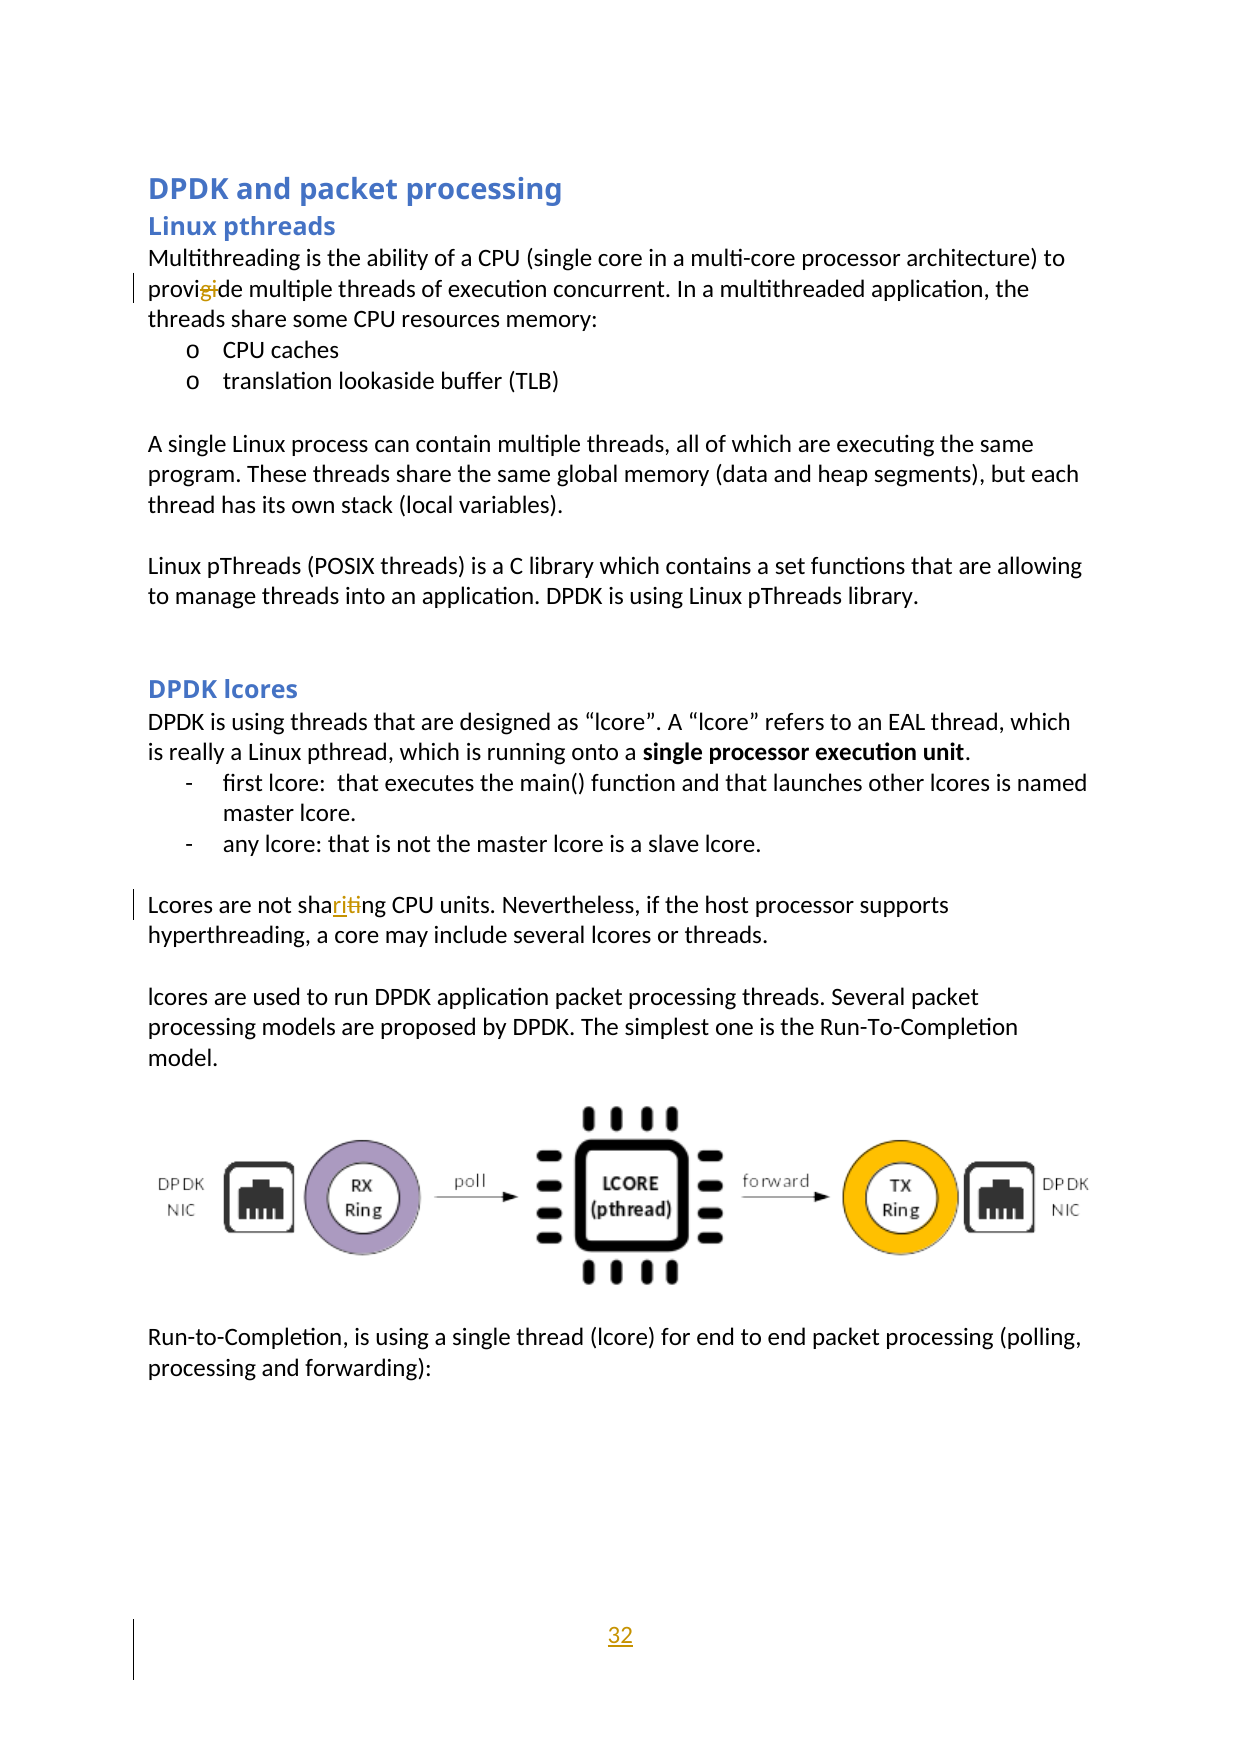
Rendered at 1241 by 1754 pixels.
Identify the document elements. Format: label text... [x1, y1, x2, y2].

list CPU caches [185, 334, 1093, 366]
list any lcore: that is not the master lcore is a slave lcore. [185, 828, 1093, 859]
subtitle DPDK lcores [148, 672, 1093, 706]
text Lcores are not shang CPU units. Nevertheless, if the host processor supports hyperthreading, a core may include several lcores or threads. [148, 889, 1093, 950]
subtitle DPDK and packet processing [148, 168, 1093, 208]
text A single Linux process can contain multiple threads, all of which are executing the same program. These threads share the same global memory (data and heap segments), but each thread has its own stack (local variables). [148, 428, 1093, 519]
text lcores are used to run DPDK application packet processing threads. Several packet processing models are proposed by DPDK. The simplest one is the Run-To-Completion model. [148, 981, 1093, 1072]
text Run-to-Completion, is using a single thread (lcore) for end to end packet processing (polling, processing and forwarding): [148, 1321, 1093, 1382]
list translation lookaside buffer (TLB) [185, 366, 1093, 397]
text Linux pThreads (POSIX threads) is a C library which contains a set functions that are allowing to manage threads into an application. DPDK is using Linux pThreads library. [148, 550, 1093, 611]
list first lcore: that executes the main() function and that launches other lcores is named master lcore. [185, 767, 1093, 828]
subtitle Linux pthreads [148, 208, 1093, 242]
text DPDK is using threads that are designed as “lcore”. A “lcore” refers to an EAL thread, which is really a Linux pthread, which is running onto a single processor execution unit. [148, 706, 1093, 767]
text Multithreading is the ability of a CPU (single core in a multi-core processor architecture) to provide multiple threads of execution concurrent. In a multithreaded application, the threads share some CPU resources memory: [148, 242, 1093, 334]
